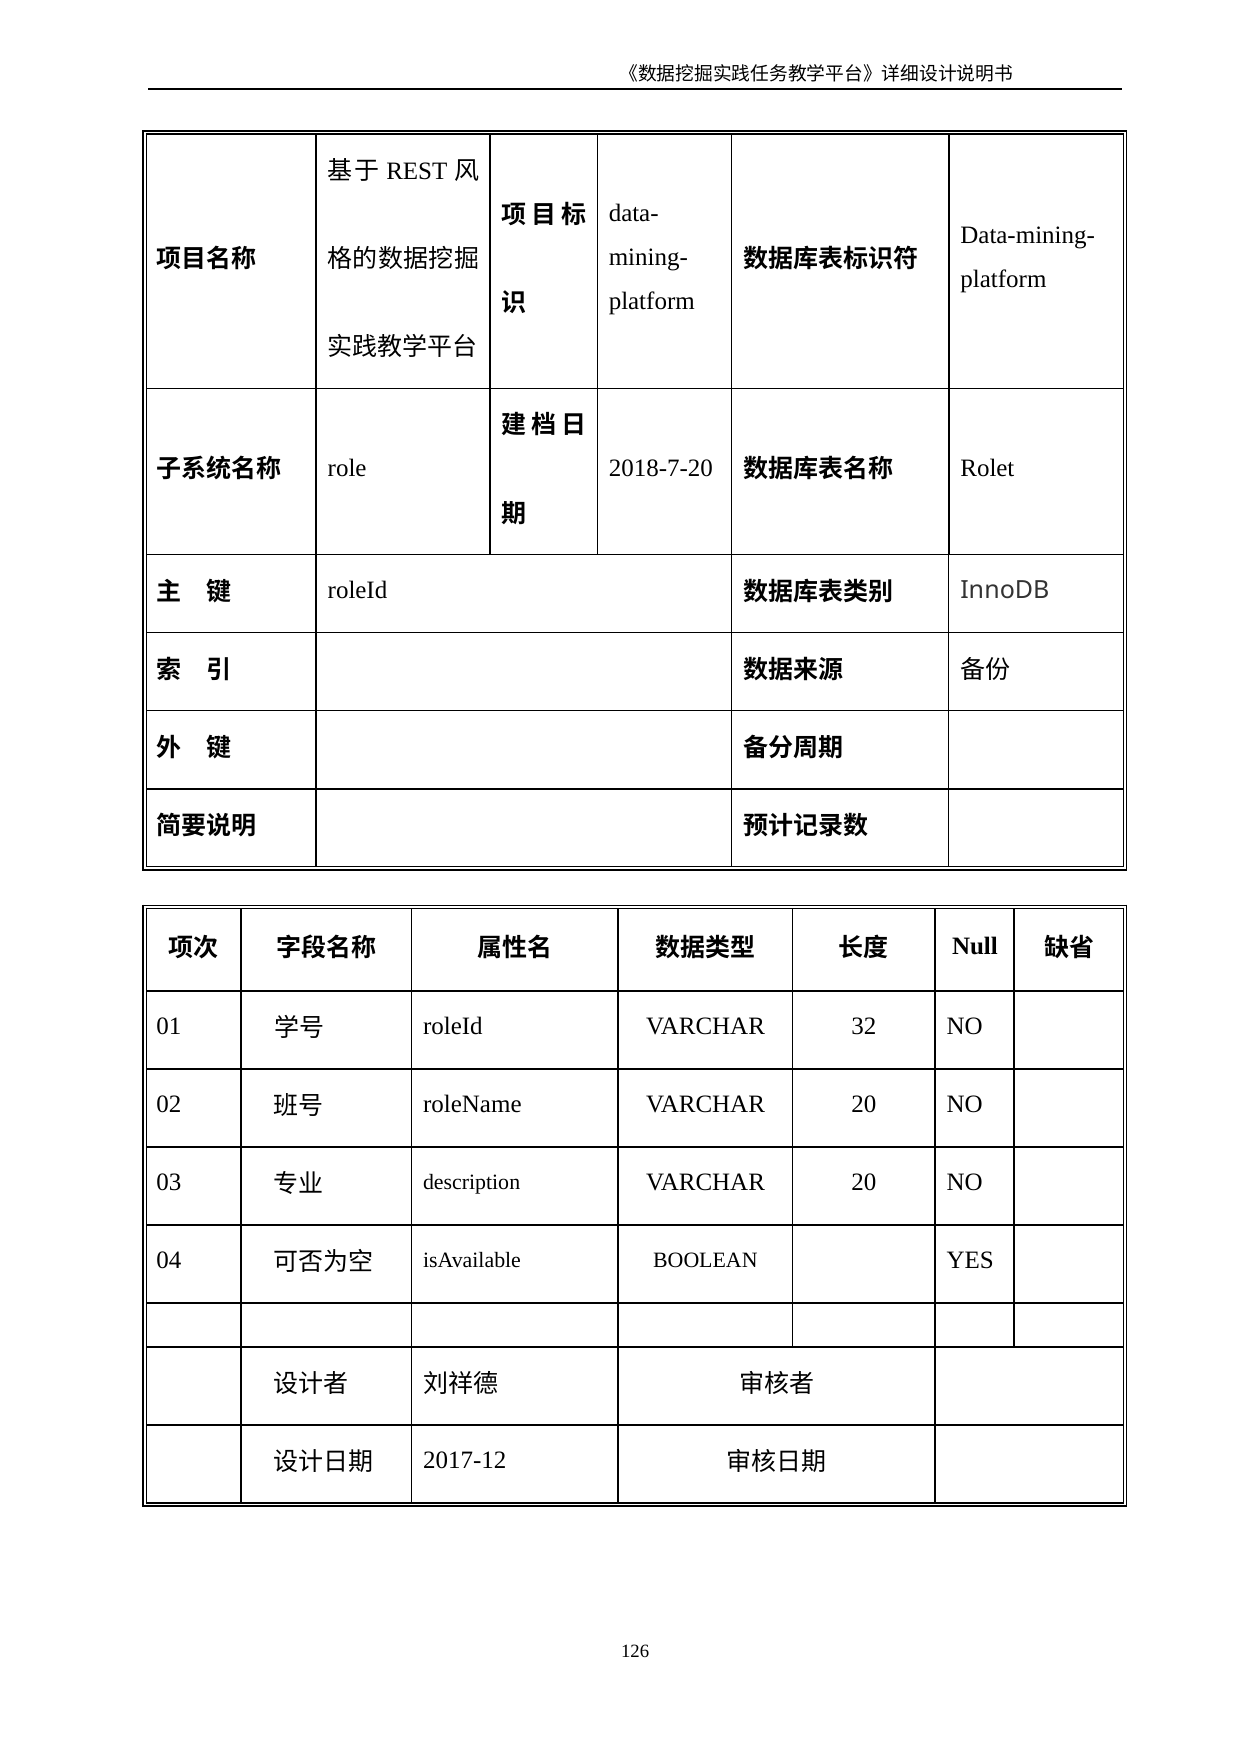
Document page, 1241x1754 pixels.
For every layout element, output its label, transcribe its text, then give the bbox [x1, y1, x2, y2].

table_cell [317, 711, 731, 788]
table_cell 班号 [242, 1070, 411, 1146]
table_cell 2018-7-20 [598, 389, 731, 554]
table_header 缺省 [1015, 909, 1123, 990]
table_header Data-mining-platform [950, 135, 1123, 387]
table_cell roleName [412, 1070, 617, 1146]
table_cell [793, 1304, 934, 1346]
table_header 项目标识 [491, 135, 597, 387]
table_cell [147, 1348, 240, 1424]
table_cell [1015, 1070, 1123, 1146]
table_cell [949, 790, 1123, 866]
table_cell [619, 1304, 792, 1346]
table_cell [949, 711, 1123, 788]
table_cell 建档日期 [491, 389, 597, 554]
table_cell 设计日期 [242, 1426, 411, 1502]
table_header data-mining-platform [598, 135, 731, 387]
table_cell 数据库表名称 [732, 389, 948, 554]
table_cell 主 键 [147, 555, 315, 632]
table_cell BOOLEAN [619, 1226, 792, 1302]
table_header 项次 [147, 909, 240, 990]
table_cell 设计者 [242, 1348, 411, 1424]
table_cell 审核日期 [619, 1426, 934, 1502]
table_cell VARCHAR [619, 1070, 792, 1146]
table_header Null [936, 909, 1013, 990]
table_cell 学号 [242, 992, 411, 1068]
table_cell 02 [147, 1070, 240, 1146]
table_header 长度 [793, 909, 934, 990]
table_cell InnoDB [949, 555, 1123, 632]
table_cell NO [936, 1148, 1013, 1224]
table_cell 01 [147, 992, 240, 1068]
table_cell [1015, 1304, 1123, 1346]
table_cell 04 [147, 1226, 240, 1302]
table_cell [1015, 1148, 1123, 1224]
table_cell 审核者 [619, 1348, 934, 1424]
table_header 数据库表标识符 [732, 135, 948, 387]
table_cell Rolet [950, 389, 1123, 554]
table_cell 20 [793, 1070, 934, 1146]
table_cell [936, 1348, 1123, 1424]
table_cell [936, 1426, 1123, 1502]
table_cell 简要说明 [147, 790, 315, 866]
table_header 项目名称 [147, 135, 315, 387]
table_cell 备分周期 [732, 711, 948, 788]
table_cell 20 [793, 1148, 934, 1224]
table_cell [1015, 992, 1123, 1068]
table_cell 子系统名称 [147, 389, 315, 554]
table_cell YES [936, 1226, 1013, 1302]
table_cell [1015, 1226, 1123, 1302]
table_cell NO [936, 992, 1013, 1068]
table_header 字段名称 [242, 909, 411, 990]
table_cell 03 [147, 1148, 240, 1224]
table_cell [936, 1304, 1013, 1346]
table_cell roleId [317, 555, 731, 632]
table_header 数据类型 [619, 909, 792, 990]
table_cell [412, 1304, 617, 1346]
table_cell 32 [793, 992, 934, 1068]
table_cell 索 引 [147, 633, 315, 710]
table_header 属性名 [412, 909, 617, 990]
table_header 基于REST风格的数据挖掘实践教学平台 [317, 135, 489, 387]
table_cell 数据库表类别 [732, 555, 948, 632]
table_cell [147, 1304, 240, 1346]
table_cell [242, 1304, 411, 1346]
table_cell 专业 [242, 1148, 411, 1224]
table_cell 刘祥德 [412, 1348, 617, 1424]
table_cell isAvailable [412, 1226, 617, 1302]
table_cell 预计记录数 [732, 790, 948, 866]
table_cell VARCHAR [619, 1148, 792, 1224]
table_cell role [317, 389, 489, 554]
table_cell [147, 1426, 240, 1502]
table_cell [317, 633, 731, 710]
table_cell roleId [412, 992, 617, 1068]
table_cell [793, 1226, 934, 1302]
table_cell 外 键 [147, 711, 315, 788]
table_cell 数据来源 [732, 633, 948, 710]
table_cell NO [936, 1070, 1013, 1146]
table_cell description [412, 1148, 617, 1224]
table_cell 备份 [949, 633, 1123, 710]
table_cell [317, 790, 731, 866]
table_cell 2017-12 [412, 1426, 617, 1502]
table_cell 可否为空 [242, 1226, 411, 1302]
table_cell VARCHAR [619, 992, 792, 1068]
